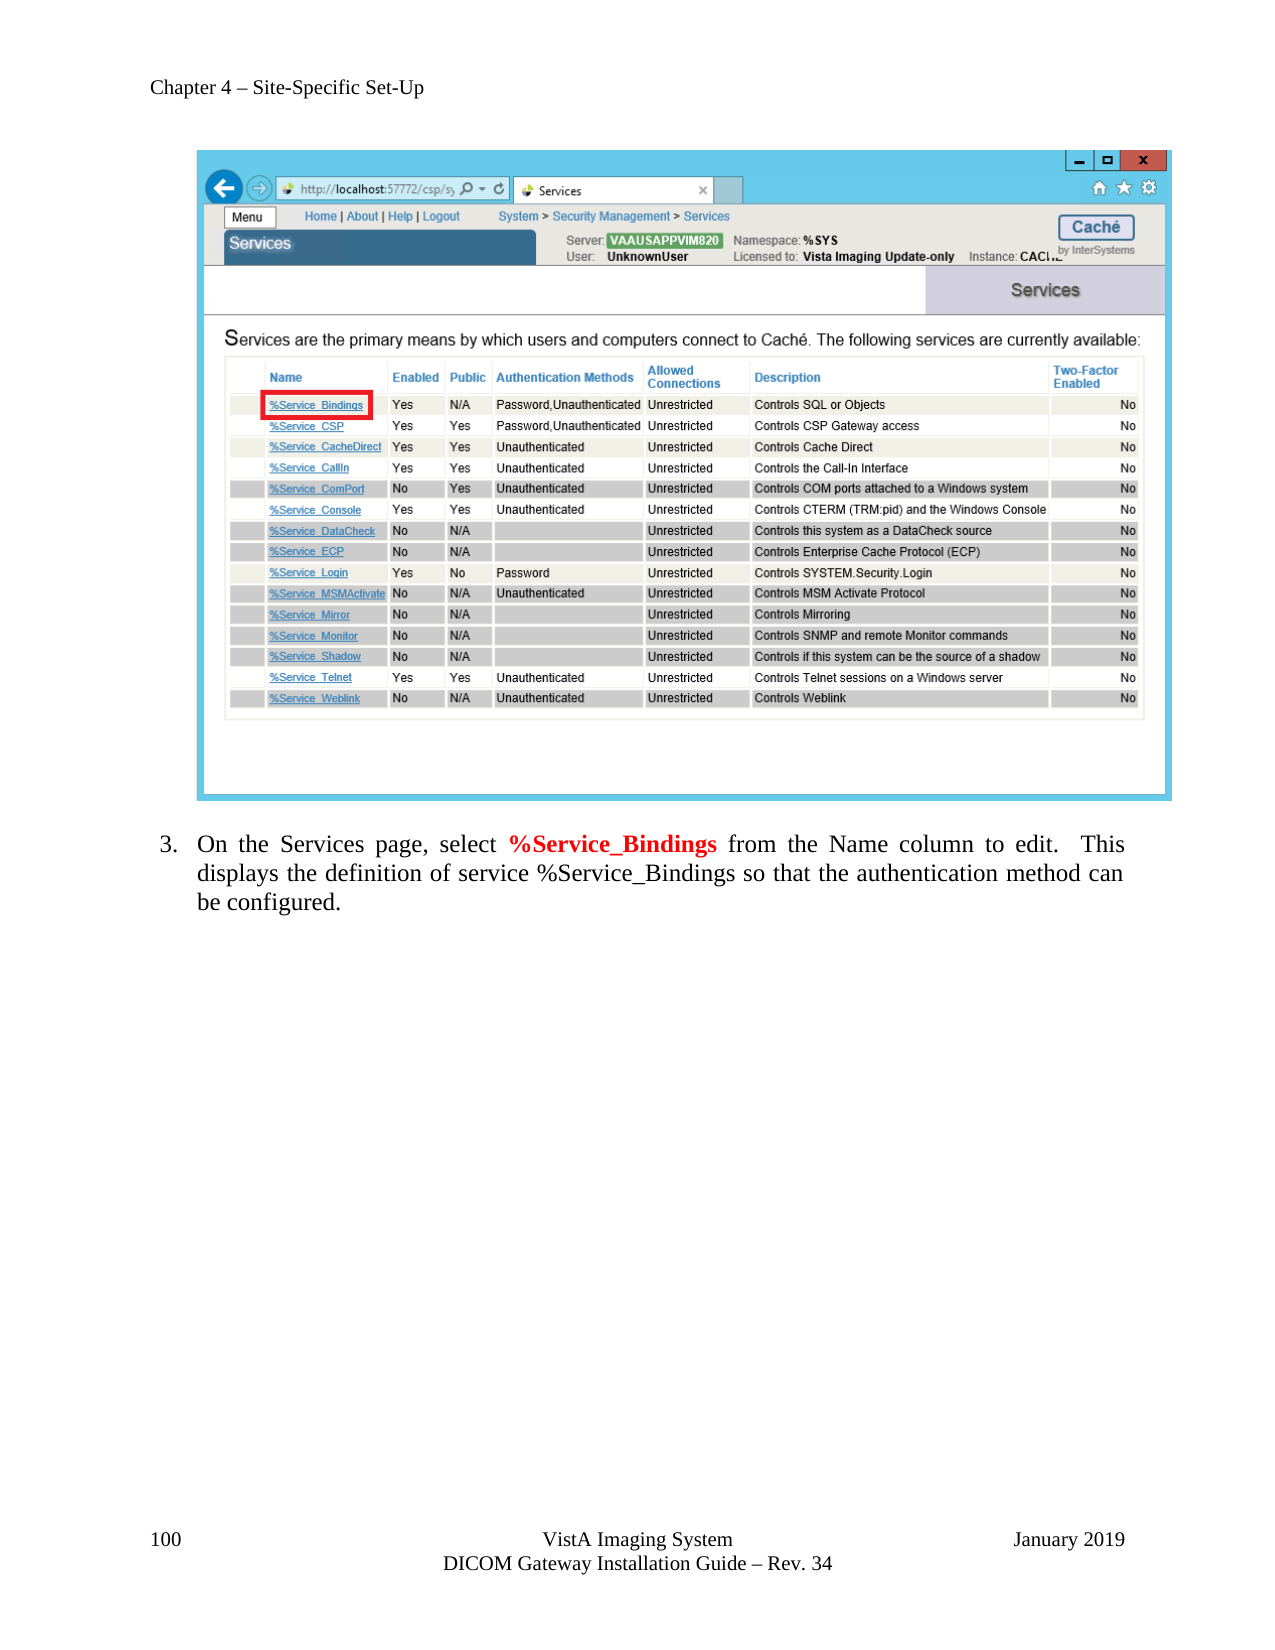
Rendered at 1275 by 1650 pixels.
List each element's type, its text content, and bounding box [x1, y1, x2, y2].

picture [196, 150, 1172, 801]
list On the Services page, select %Service_Bindings from the Name column to edit. This displays the definition of service %Service_Bindings so that the authentication method can be configured. [159, 829, 1125, 916]
